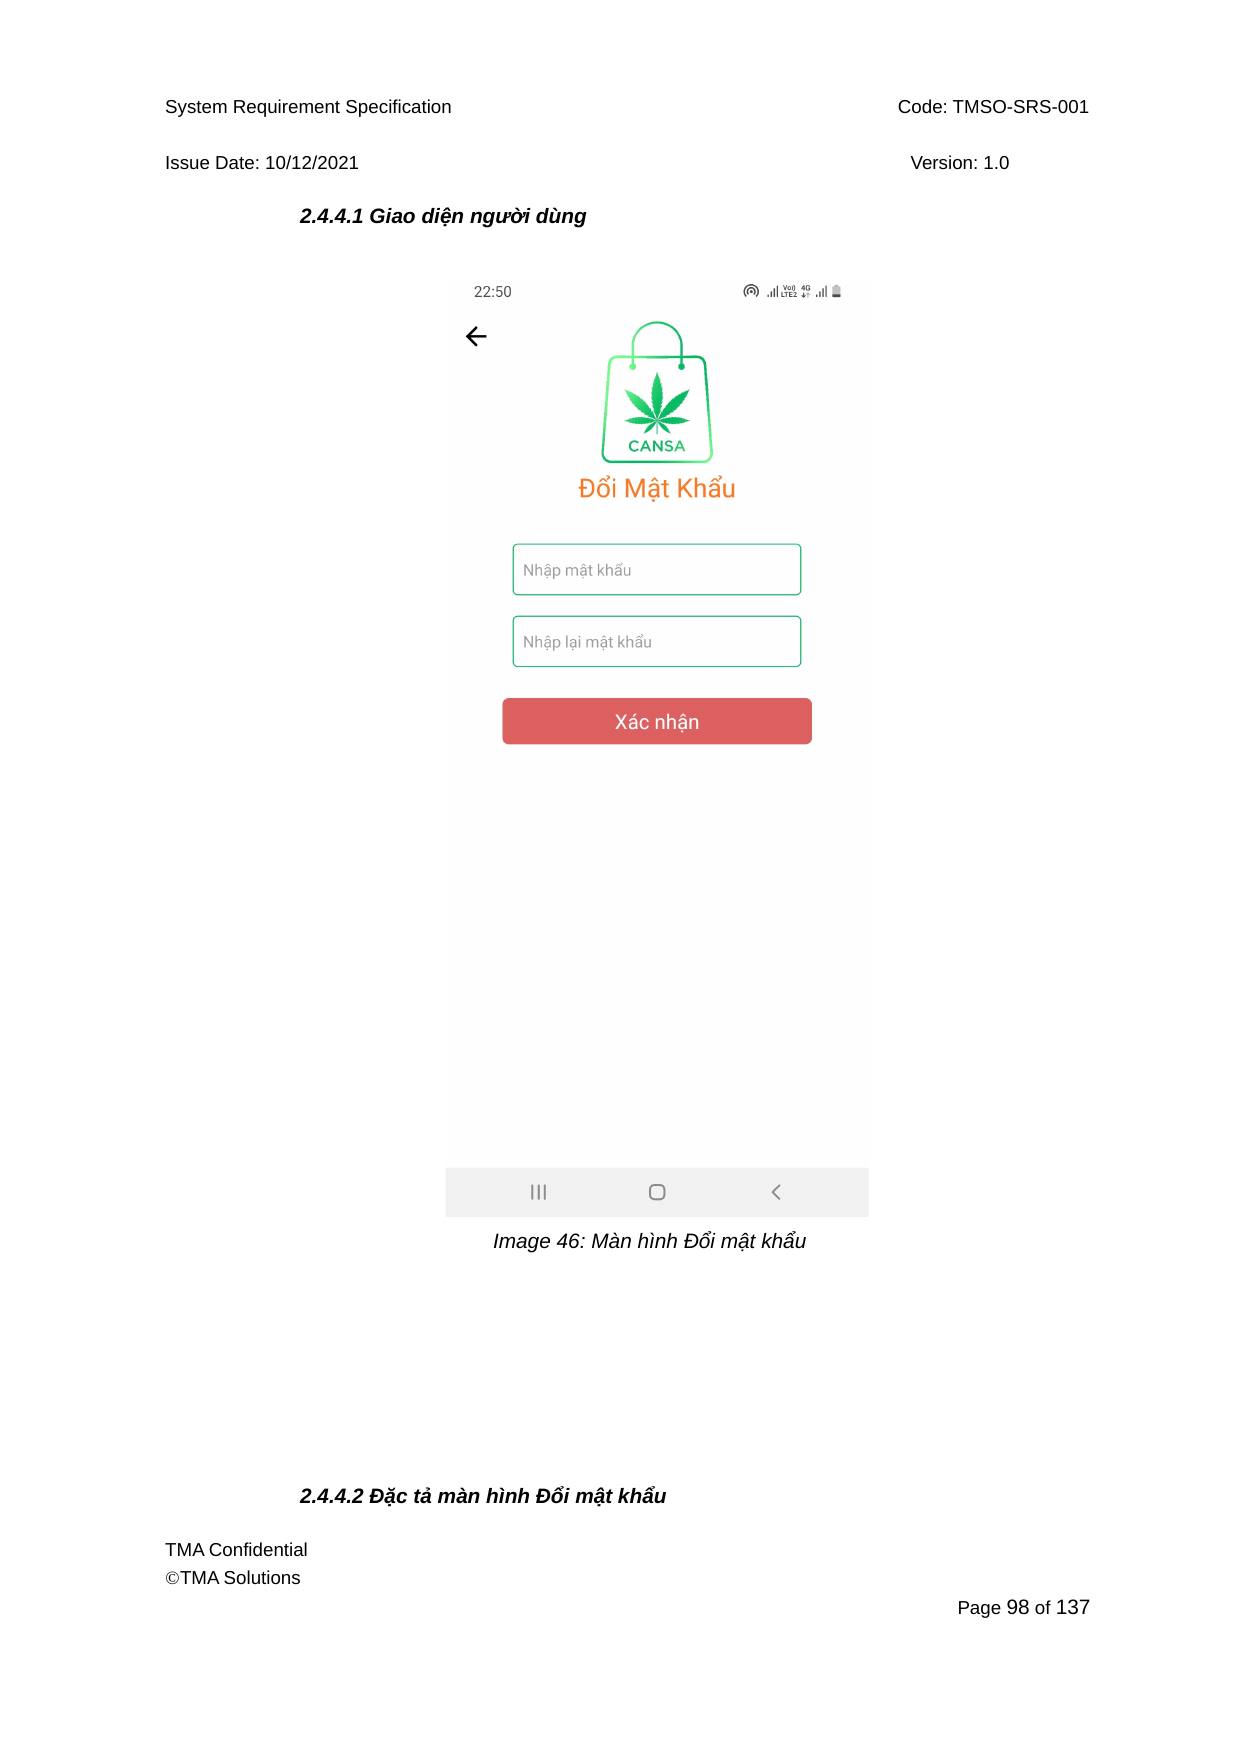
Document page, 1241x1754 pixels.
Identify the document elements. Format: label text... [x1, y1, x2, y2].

text 2.4.4.1 Giao diện người dùng [225, 204, 1090, 228]
text 2.4.4.2 Đặc tả màn hình Đổi mật khẩu [240, 1484, 1090, 1508]
text Image 46: Màn hình Đổi mật khẩu [165, 1229, 1090, 1253]
picture [445, 276, 869, 1217]
